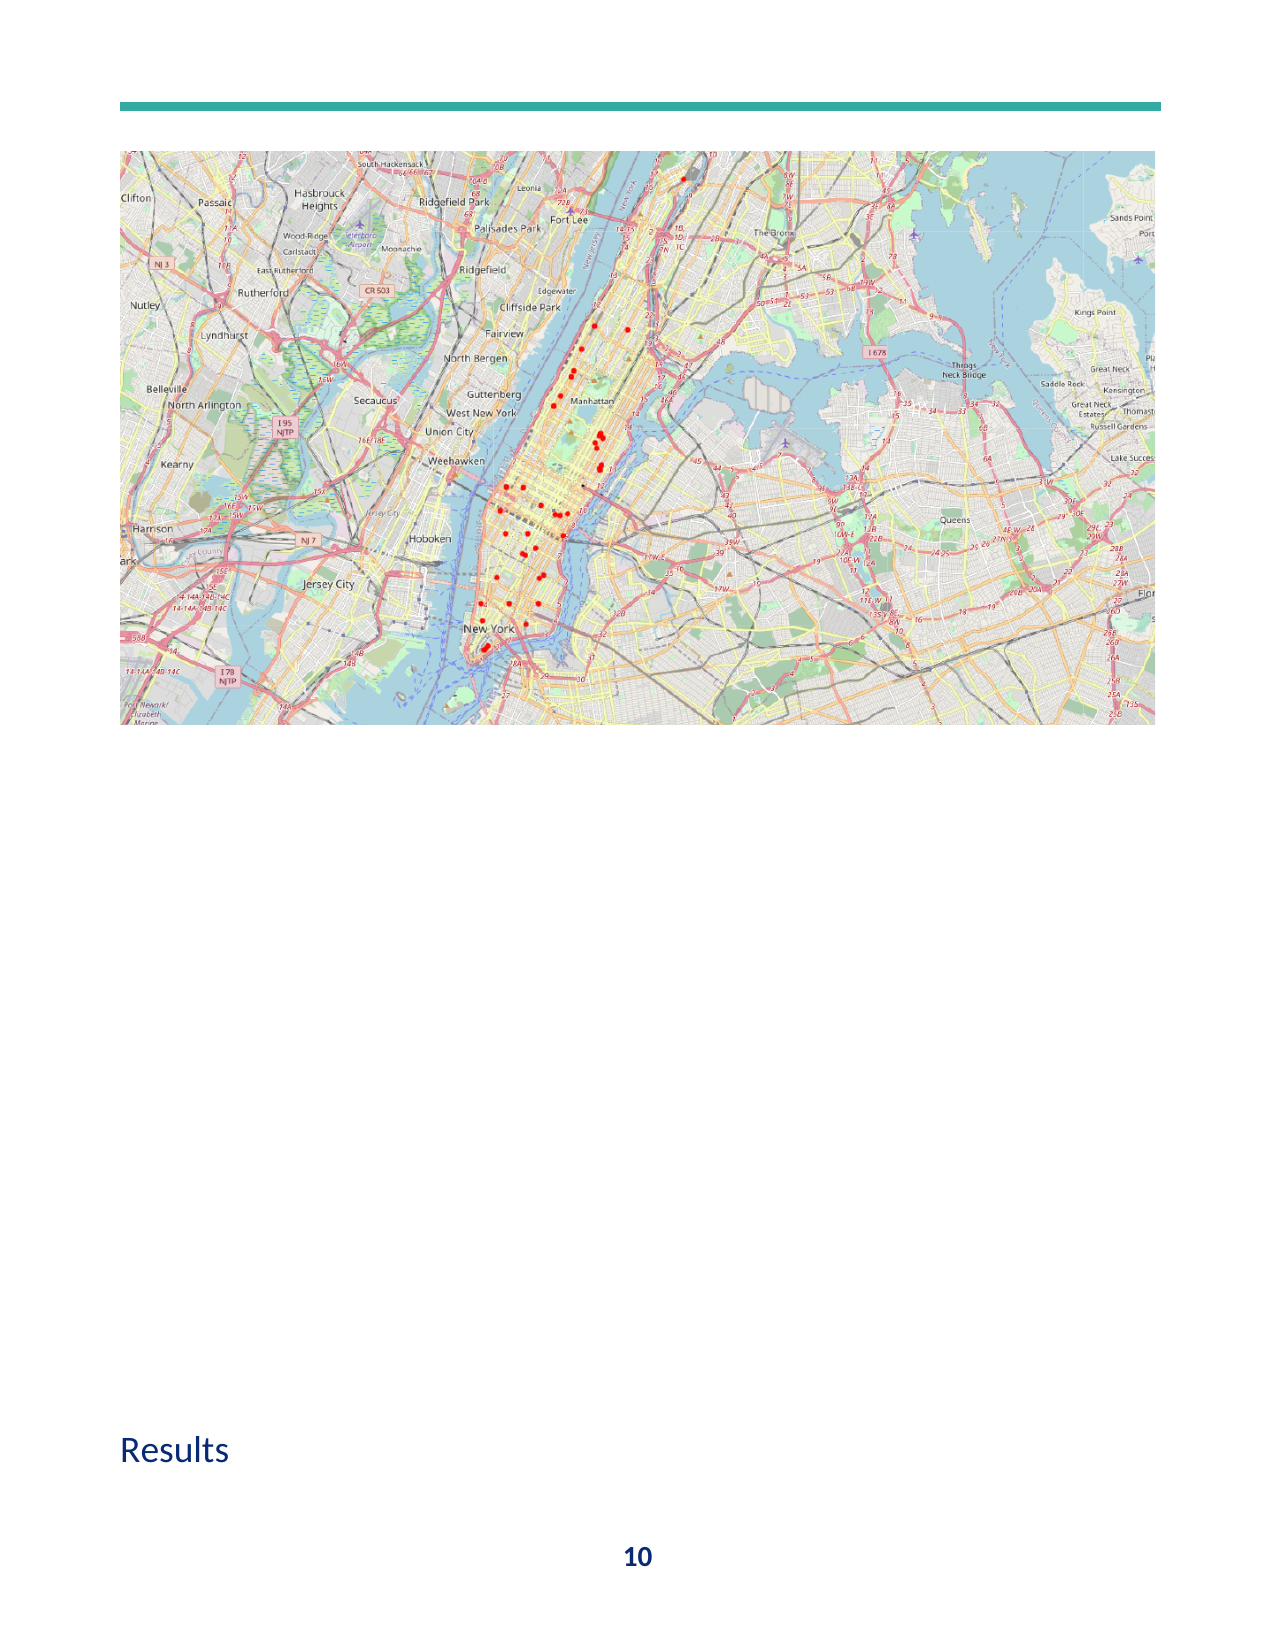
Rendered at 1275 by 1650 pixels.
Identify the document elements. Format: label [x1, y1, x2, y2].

picture [120, 151, 1155, 725]
